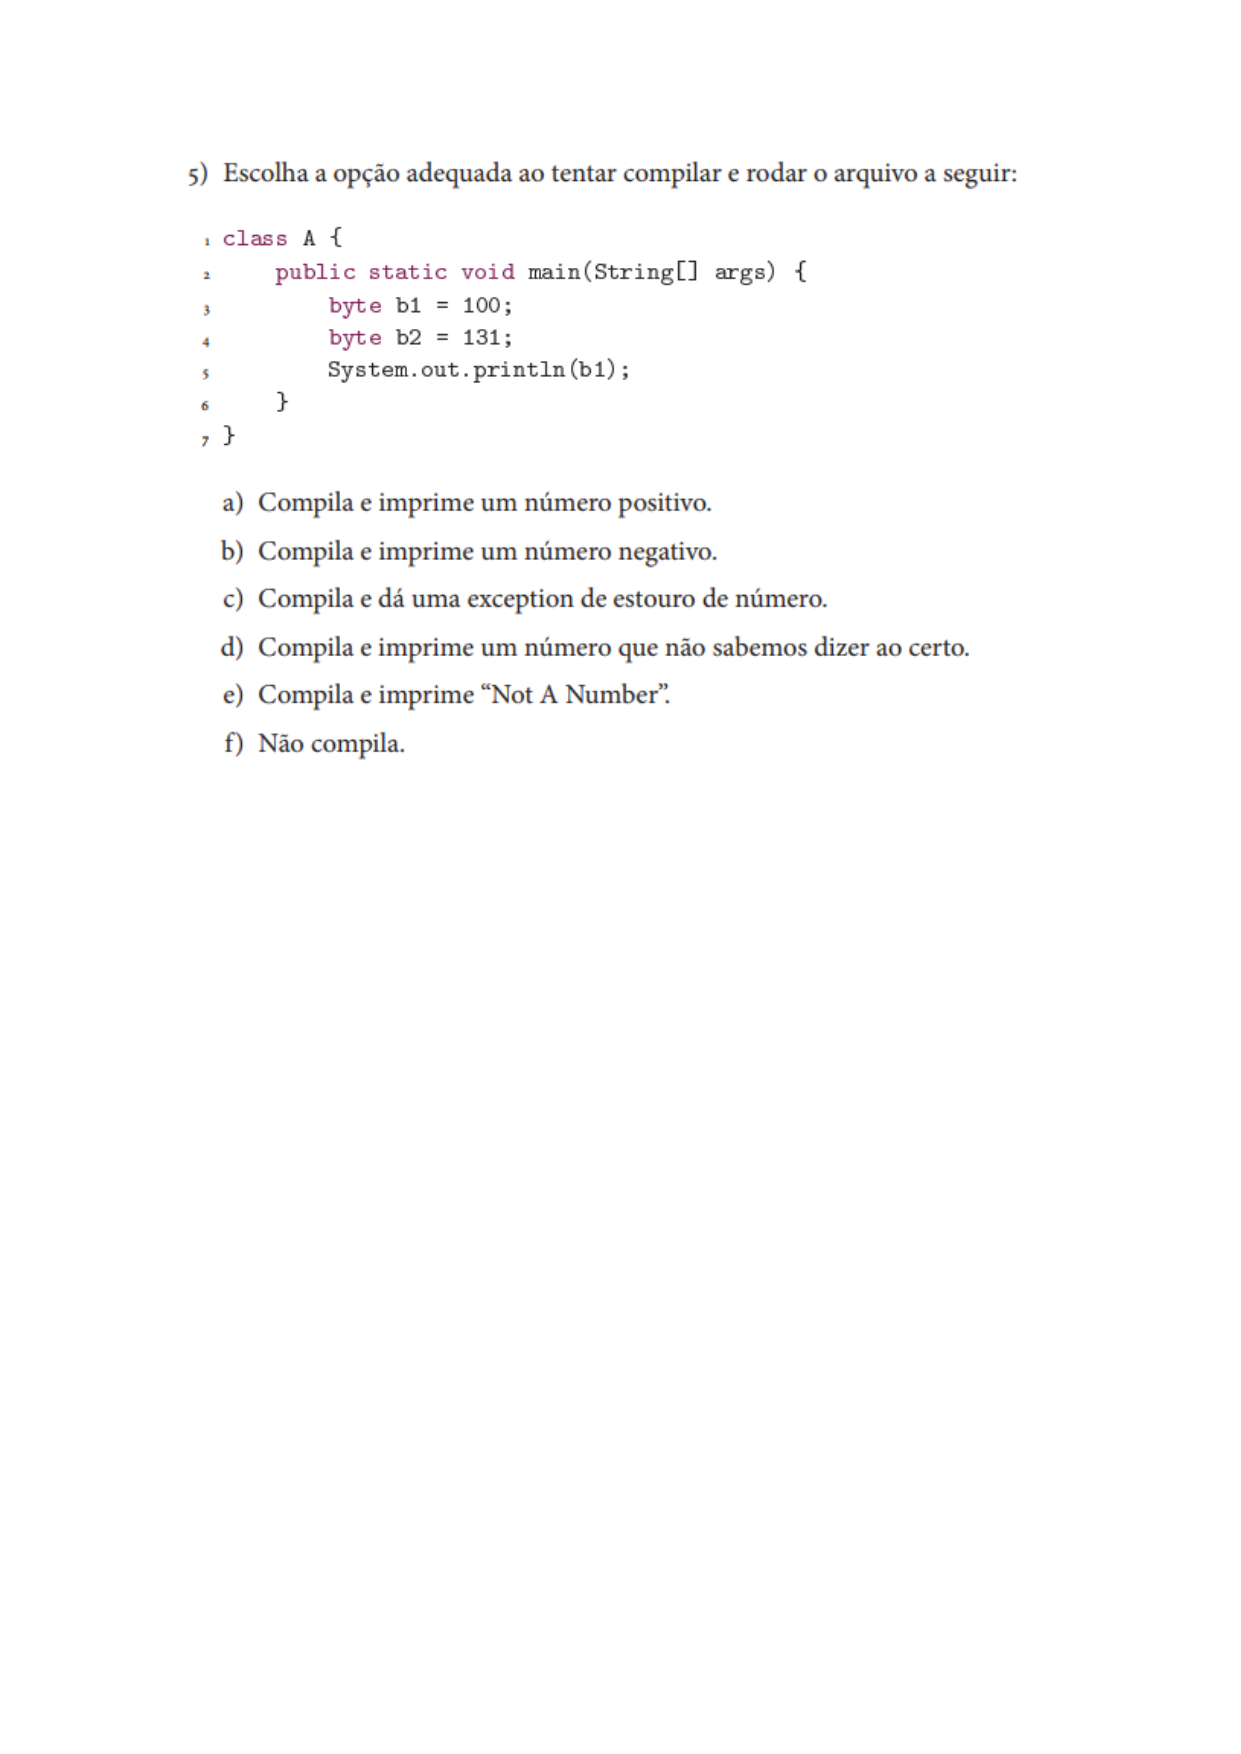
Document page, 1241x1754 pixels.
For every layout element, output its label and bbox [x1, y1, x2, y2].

picture [177, 148, 1062, 775]
